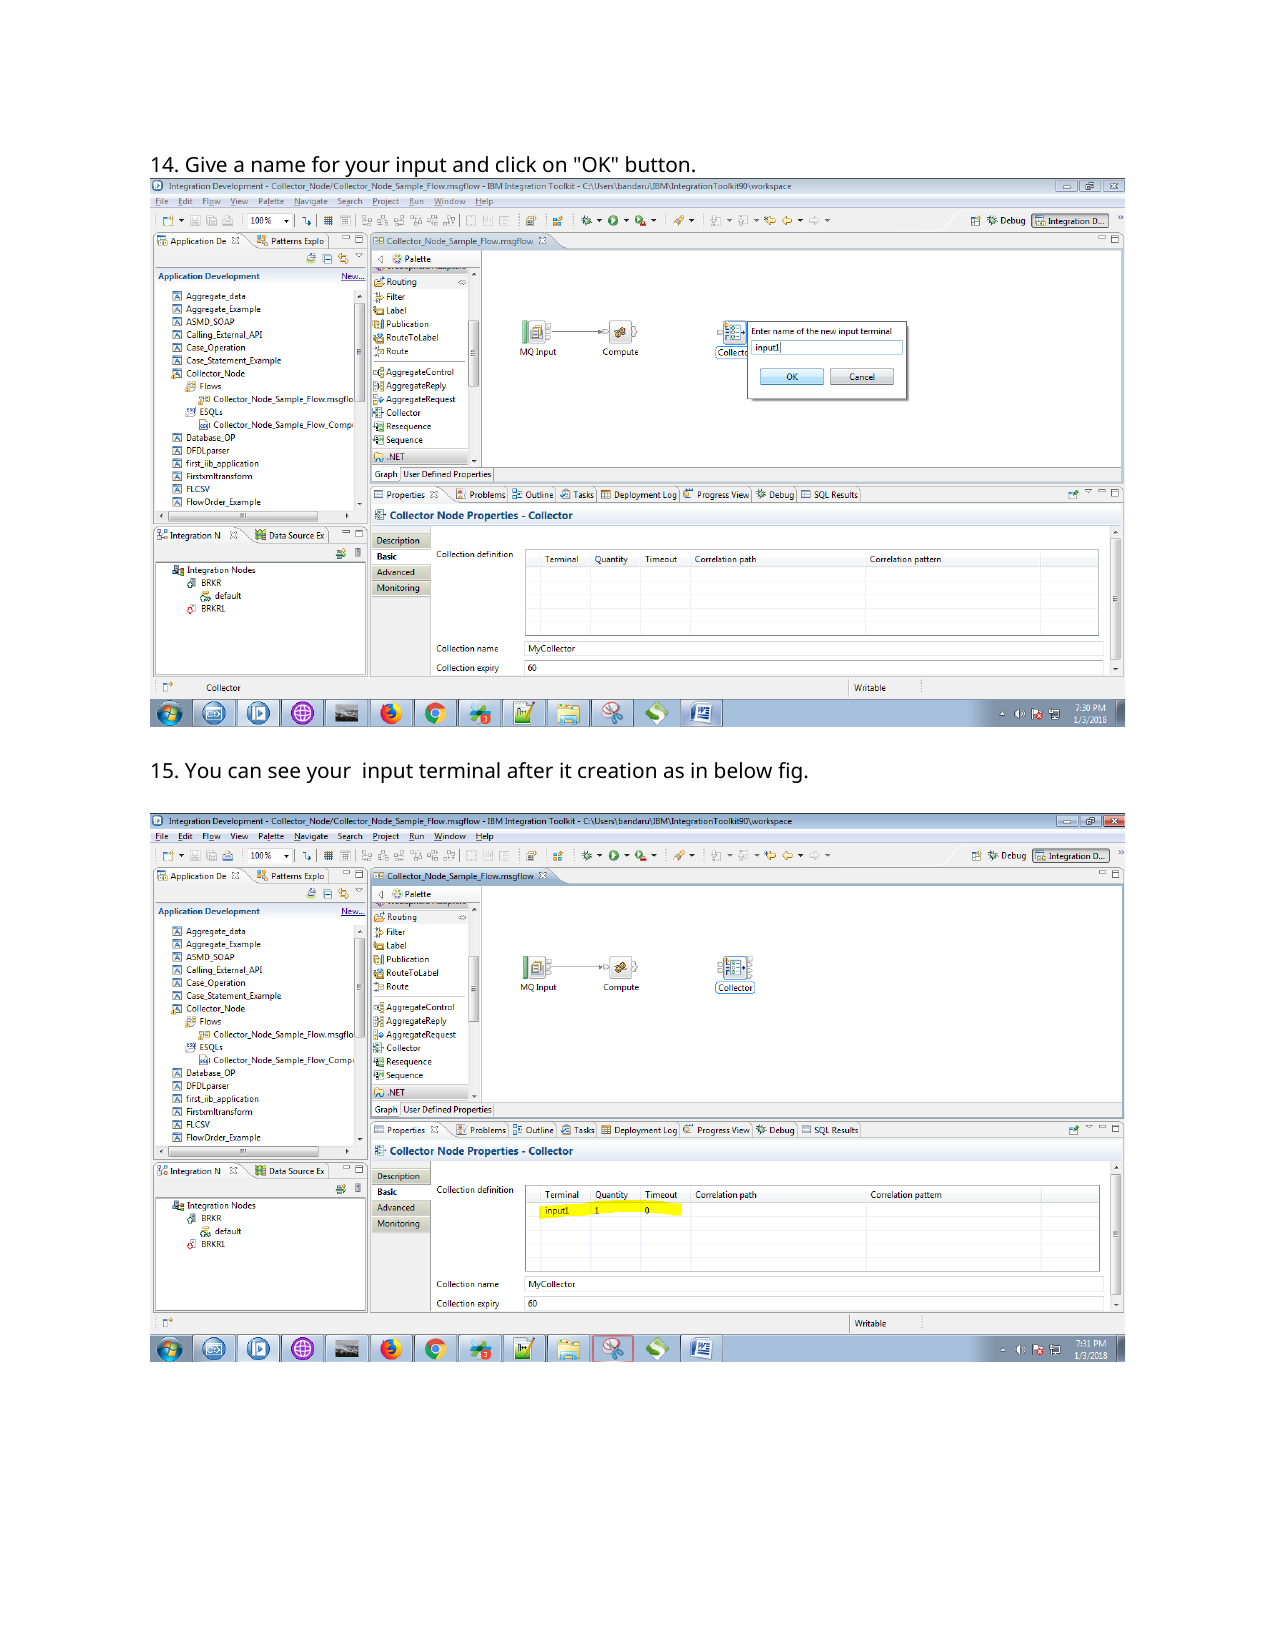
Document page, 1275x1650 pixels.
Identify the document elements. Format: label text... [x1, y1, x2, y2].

text 15. You can see your input terminal after it creation as in below fig. [150, 756, 1125, 784]
text 14. Give a name for your input and click on "OK" button. [150, 150, 1125, 178]
picture [150, 813, 1125, 1362]
picture [150, 178, 1125, 727]
